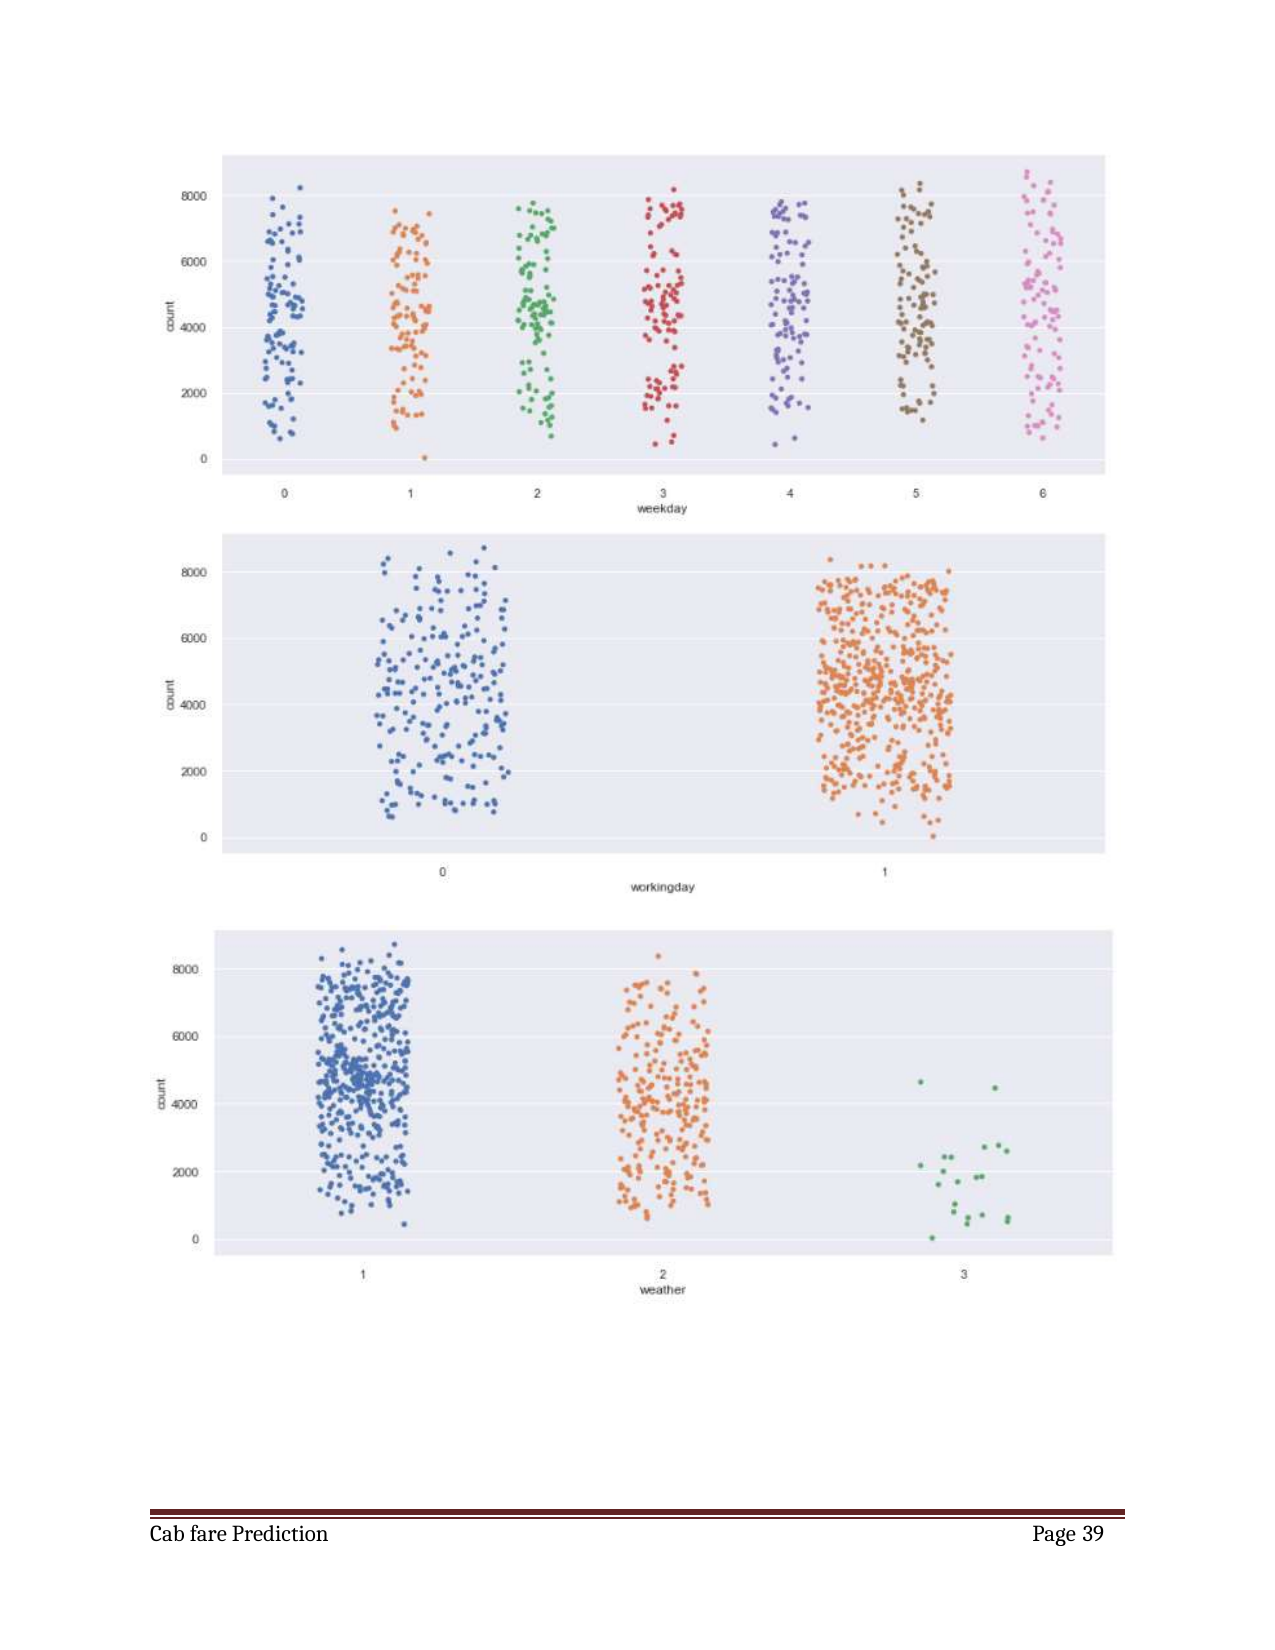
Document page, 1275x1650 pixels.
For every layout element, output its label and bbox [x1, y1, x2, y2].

picture [150, 925, 1125, 1304]
picture [150, 150, 1125, 901]
